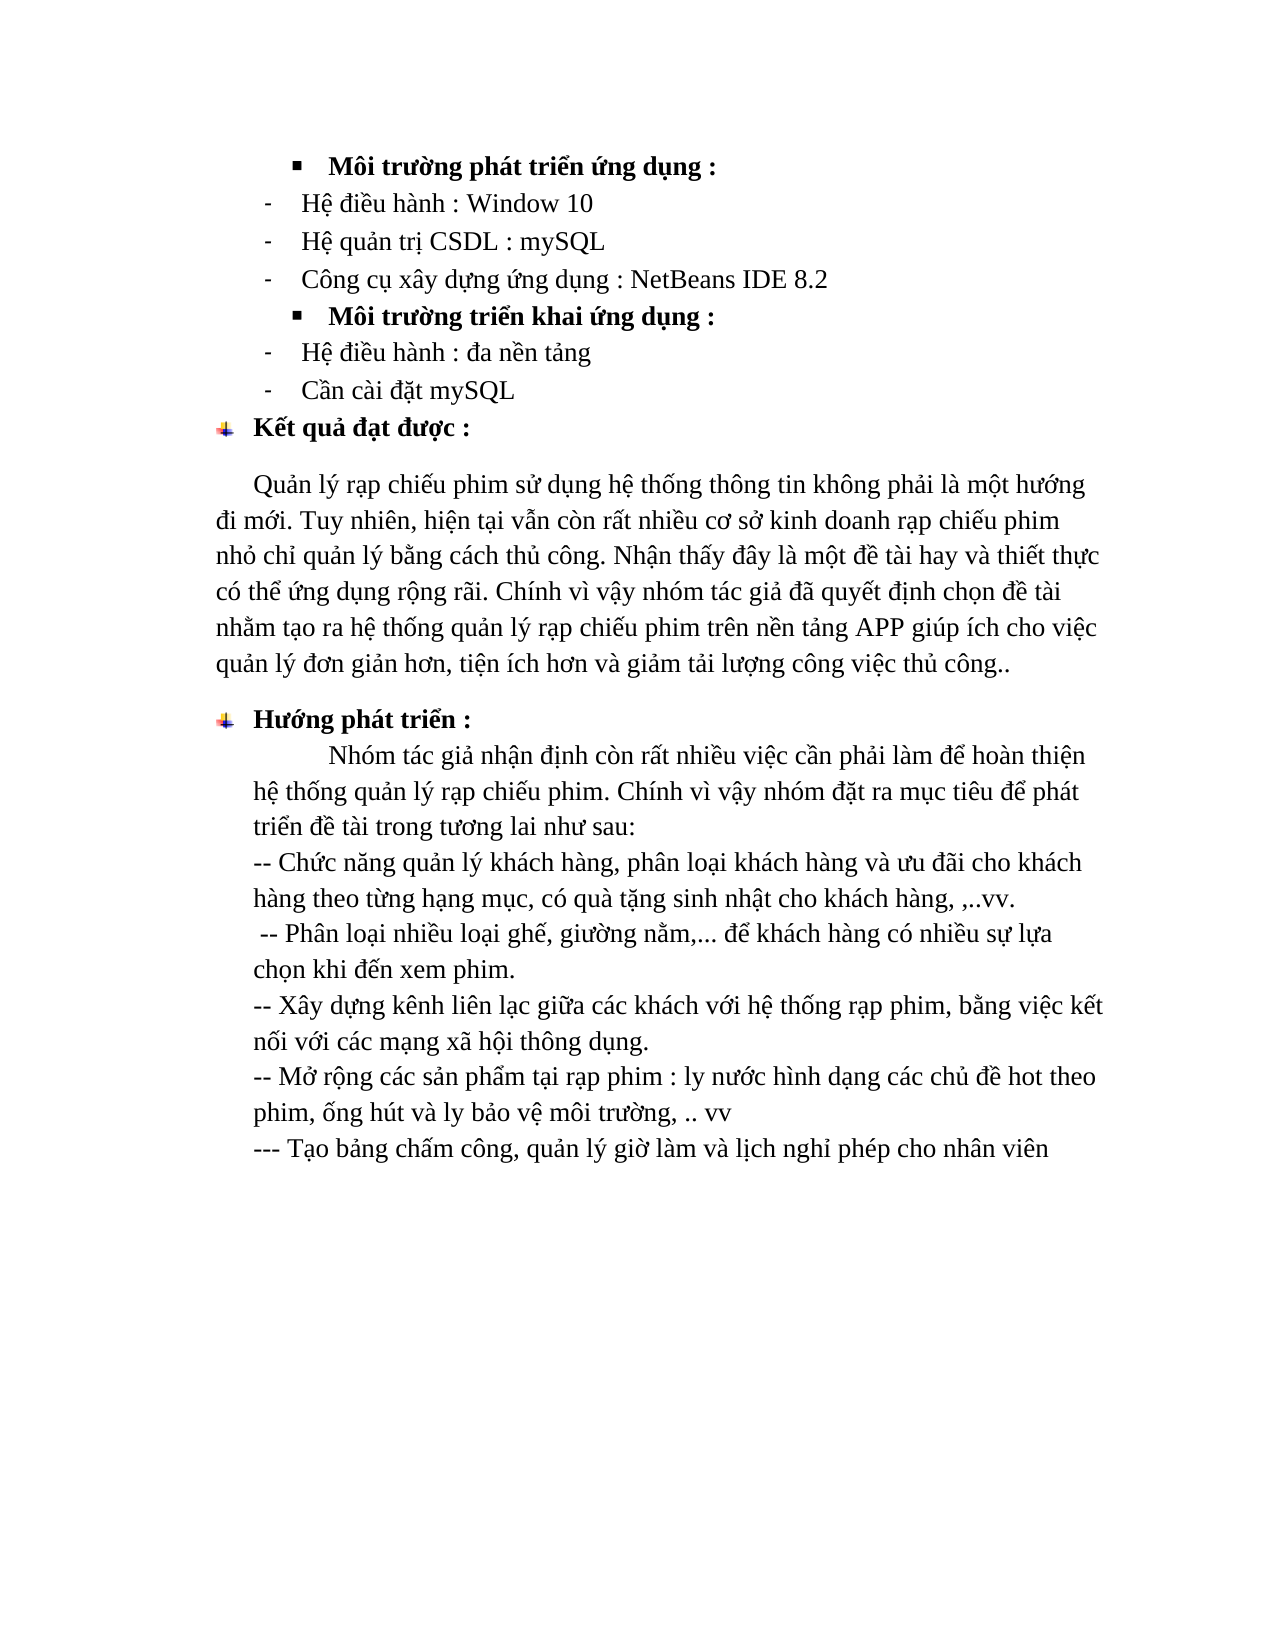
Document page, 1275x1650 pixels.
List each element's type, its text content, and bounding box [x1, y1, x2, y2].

list Kết quả đạt được : [216, 411, 1106, 443]
list Nhóm tác giả nhận định còn rất nhiều việc cần phải làm để hoàn thiện hệ thống quản lý rạp chiếu phim. Chính vì vậy nhóm đặt ra mục tiêu để phát triển đề tài trong tương lai như sau: [253, 739, 1106, 842]
list -­‐ Mở rộng các sản phẩm tại rạp phim : ly nước hình dạng các chủ đề hot theo phim, ống hút và ly bảo vệ môi trường, .. vv [253, 1061, 1106, 1127]
list -­‐ Xây dựng kênh liên lạc giữa các khách với hệ thống rạp phim, bằng việc kết nối với các mạng xã hội thông dụng. [253, 989, 1106, 1056]
list Môi trường triển khai ứng dụng : [291, 300, 1106, 331]
list -­‐ Chức năng quản lý khách hàng, phân loại khách hàng và ưu đãi cho khách hàng theo từng hạng mục, có quà tặng sinh nhật cho khách hàng, ,..vv. [253, 846, 1106, 913]
text Quản lý rạp chiếu phim sử dụng hệ thống thông tin không phải là một hướng đi mới. Tuy nhiên, hiện tại vẫn còn rất nhiều cơ sở kinh doanh rạp chiếu phim nhỏ chỉ quản lý bằng cách thủ công. Nhận thấy đây là một đề tài hay và thiết thực có thể ứng dụng rộng rãi. Chính vì vậy nhóm tác giả đã quyết định chọn đề tài nhằm tạo ra hệ thống quản lý rạp chiếu phim trên nền tảng APP giúp ích cho việc quản lý đơn giản hơn, tiện ích hơn và giảm tải lượng công việc thủ công.. [216, 468, 1106, 678]
list Cần cài đặt mySQL [263, 373, 1106, 407]
list --- Tạo bảng chấm công, quản lý giờ làm và lịch nghỉ phép cho nhân viên [253, 1132, 1106, 1163]
picture [216, 711, 234, 729]
list Hệ điều hành : Window 10 [263, 186, 1106, 219]
list Hướng phát triển : [216, 703, 1106, 734]
list Hệ quản trị CSDL : mySQL [263, 224, 1106, 257]
picture [216, 420, 234, 437]
list Công cụ xây dựng ứng dụng : NetBeans IDE 8.2 [263, 262, 1106, 295]
list -­‐ Phân loại nhiều loại ghế, giường nằm,... để khách hàng có nhiều sự lựa chọn khi đến xem phim. [253, 918, 1106, 984]
list Hệ điều hành : đa nền tảng [263, 336, 1106, 369]
list Môi trường phát triển ứng dụng : [291, 150, 1106, 181]
